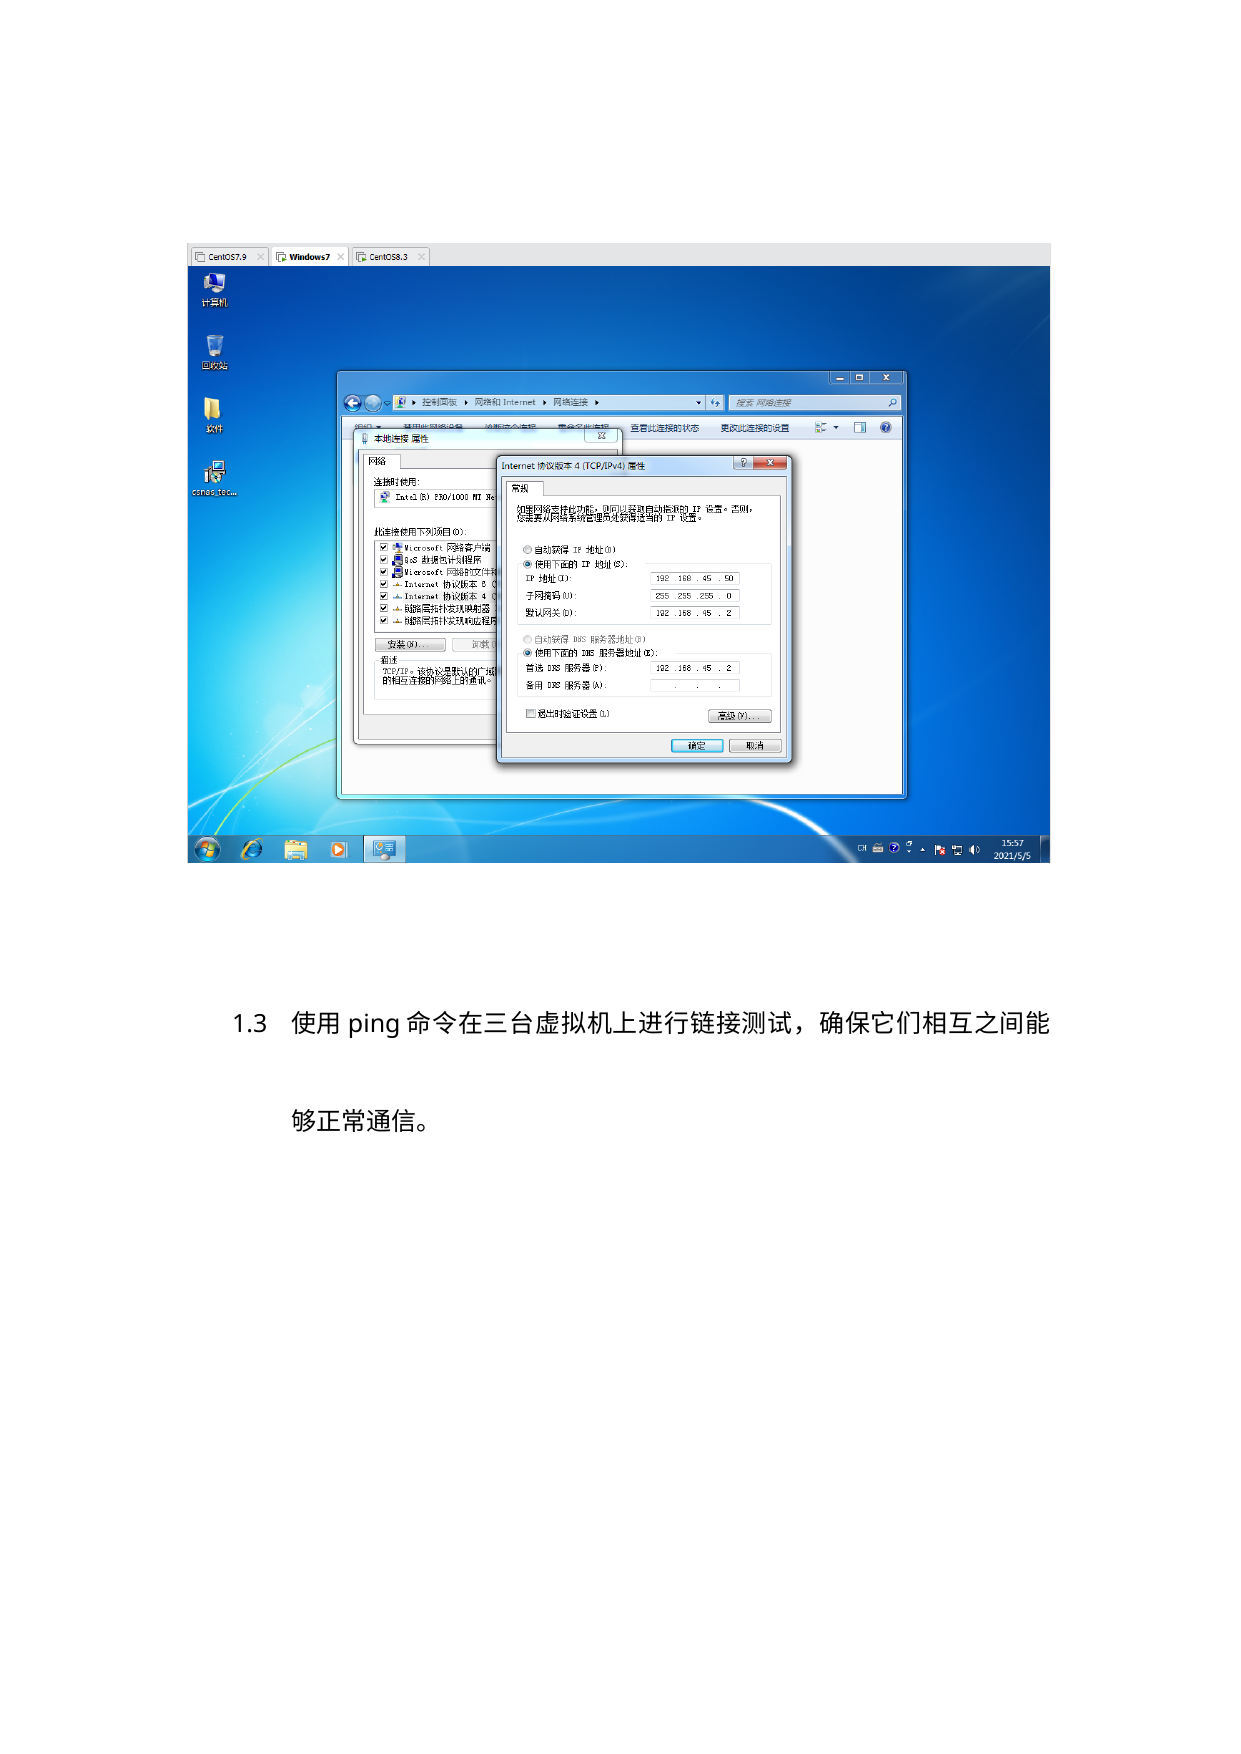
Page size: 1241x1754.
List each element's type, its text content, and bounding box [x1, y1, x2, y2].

list 使用ping命令在三台虚拟机上进行链接测试，确保它们相互之间能够正常通信。 [232, 989, 1053, 1152]
picture [187, 243, 1052, 863]
